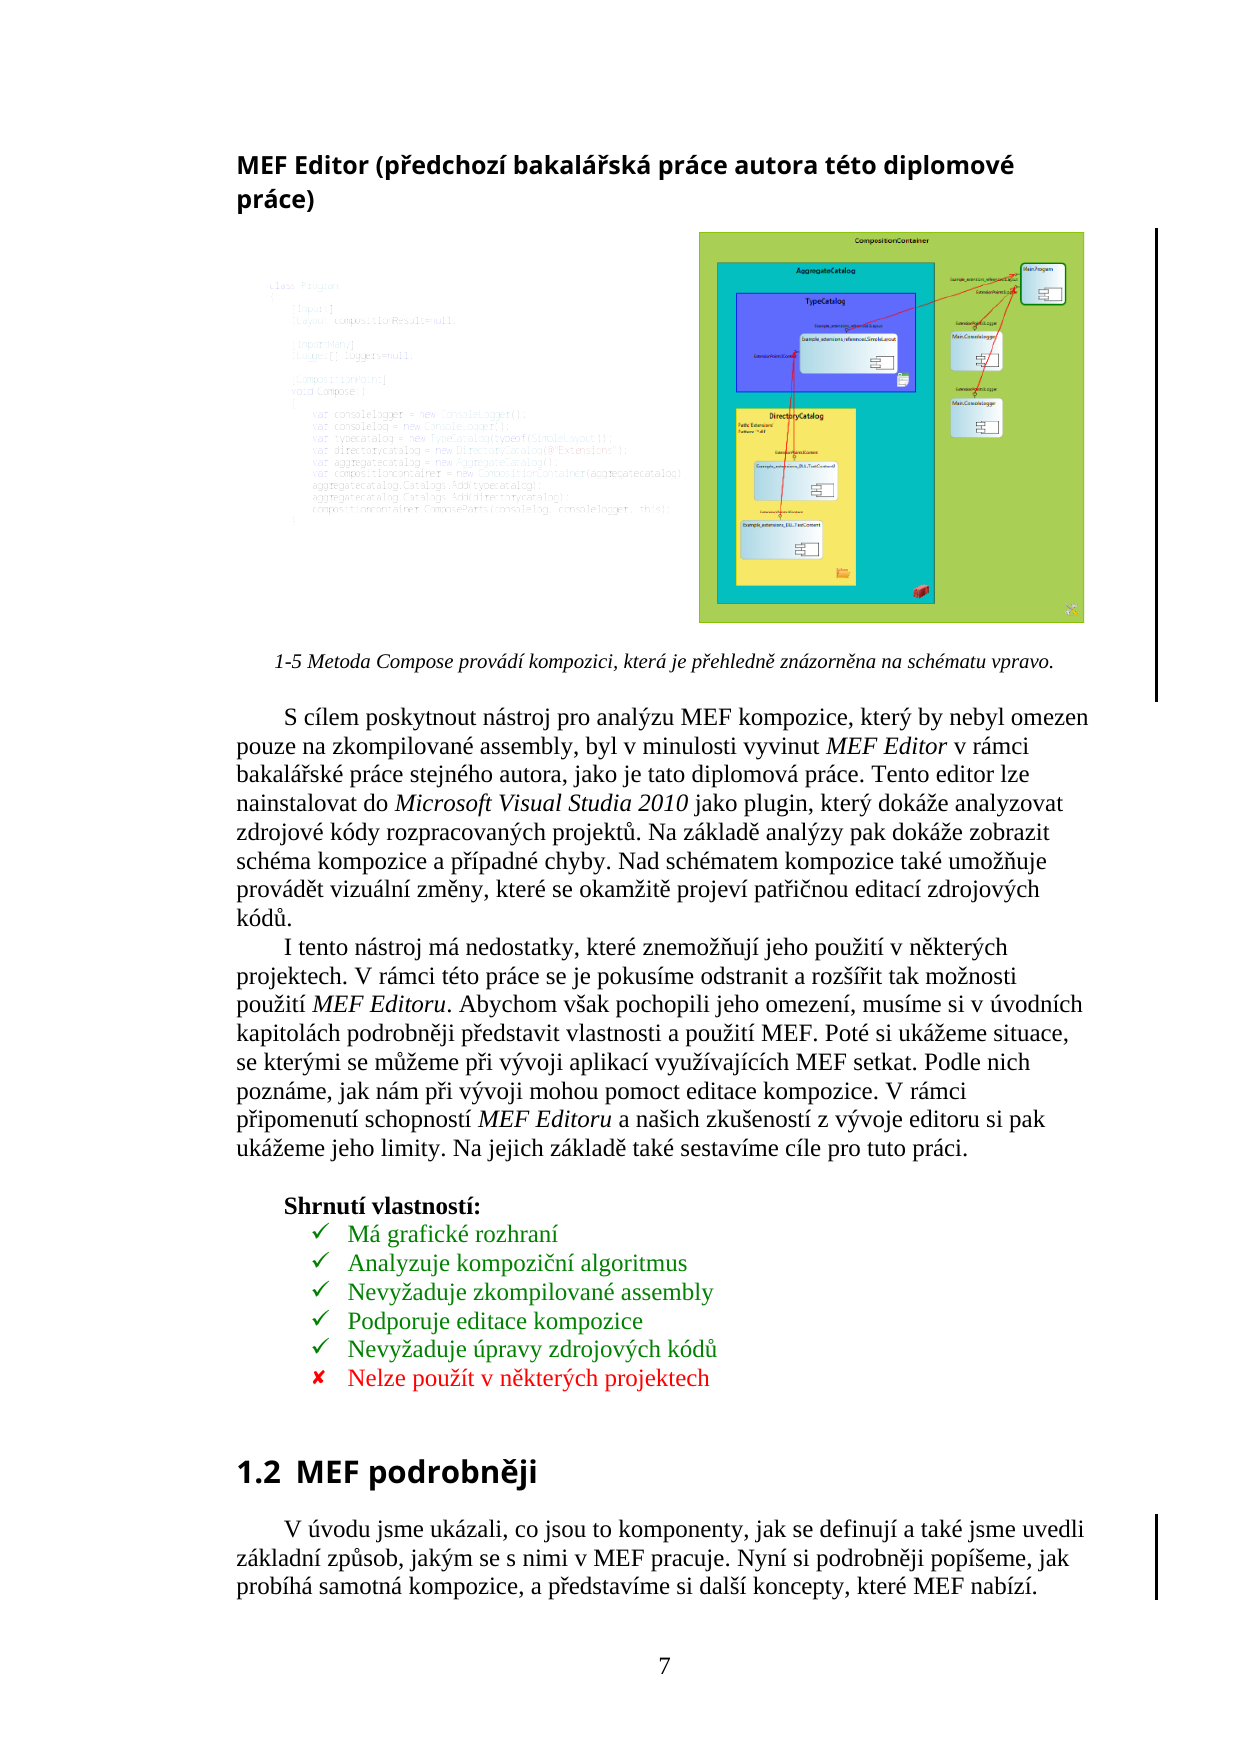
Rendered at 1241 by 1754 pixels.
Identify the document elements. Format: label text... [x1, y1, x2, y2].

text S cílem poskytnout nástroj pro analýzu MEF kompozice, který by nebyl omezen pouze na zkompilované assembly, byl v minulosti vyvinut MEF Editor v rámci bakalářské práce stejného autora, jako je tato diplomová práce. Tento editor lze nainstalovat do Microsoft Visual Studia 2010 jako plugin, který dokáže analyzovat zdrojové kódy rozpracovaných projektů. Na základě analýzy pak dokáže zobrazit schéma kompozice a případné chyby. Nad schématem kompozice také umožňuje provádět vizuální změny, které se okamžitě projeví patřičnou editací zdrojových kódů. [236, 702, 1092, 932]
text Nevyžaduje úpravy zdrojových kódů [310, 1334, 1092, 1363]
text Shrnutí vlastností: [236, 1191, 1092, 1219]
text Má grafické rozhraní [310, 1219, 1092, 1248]
text Podporuje editace kompozice [310, 1306, 1092, 1334]
subtitle MEF podrobněji [236, 1450, 1092, 1493]
text Analyzuje kompoziční algoritmus [310, 1248, 1092, 1277]
text Nevyžaduje zkompilované assembly [310, 1277, 1092, 1306]
text MEF Editor (předchozí bakalářská práce autora této diplomové práce) [236, 148, 1092, 216]
text I tento nástroj má nedostatky, které znemožňují jeho použití v některých projektech. V rámci této práce se je pokusíme odstranit a rozšířit tak možnosti použití MEF Editoru. Abychom však pochopili jeho omezení, musíme si v úvodních kapitolách podrobněji představit vlastnosti a použití MEF. Poté si ukážeme situace, se kterými se můžeme při vývoji aplikací využívajících MEF setkat. Podle nich poznáme, jak nám při vývoji mohou pomoct editace kompozice. V rámci připomenutí schopností MEF Editoru a našich zkušeností z vývoje editoru si pak ukážeme jeho limity. Na jejich základě také sestavíme cíle pro tuto práci. [236, 932, 1092, 1162]
text Nelze použít v některých projektech [310, 1363, 1092, 1392]
text V úvodu jsme ukázali, co jsou to komponenty, jak se definují a také jsme uvedli základní způsob, jakým se s nimi v MEF pracuje. Nyní si podrobněji popíšeme, jak probíhá samotná kompozice, a představíme si další koncepty, které MEF nabízí. [236, 1514, 1155, 1600]
